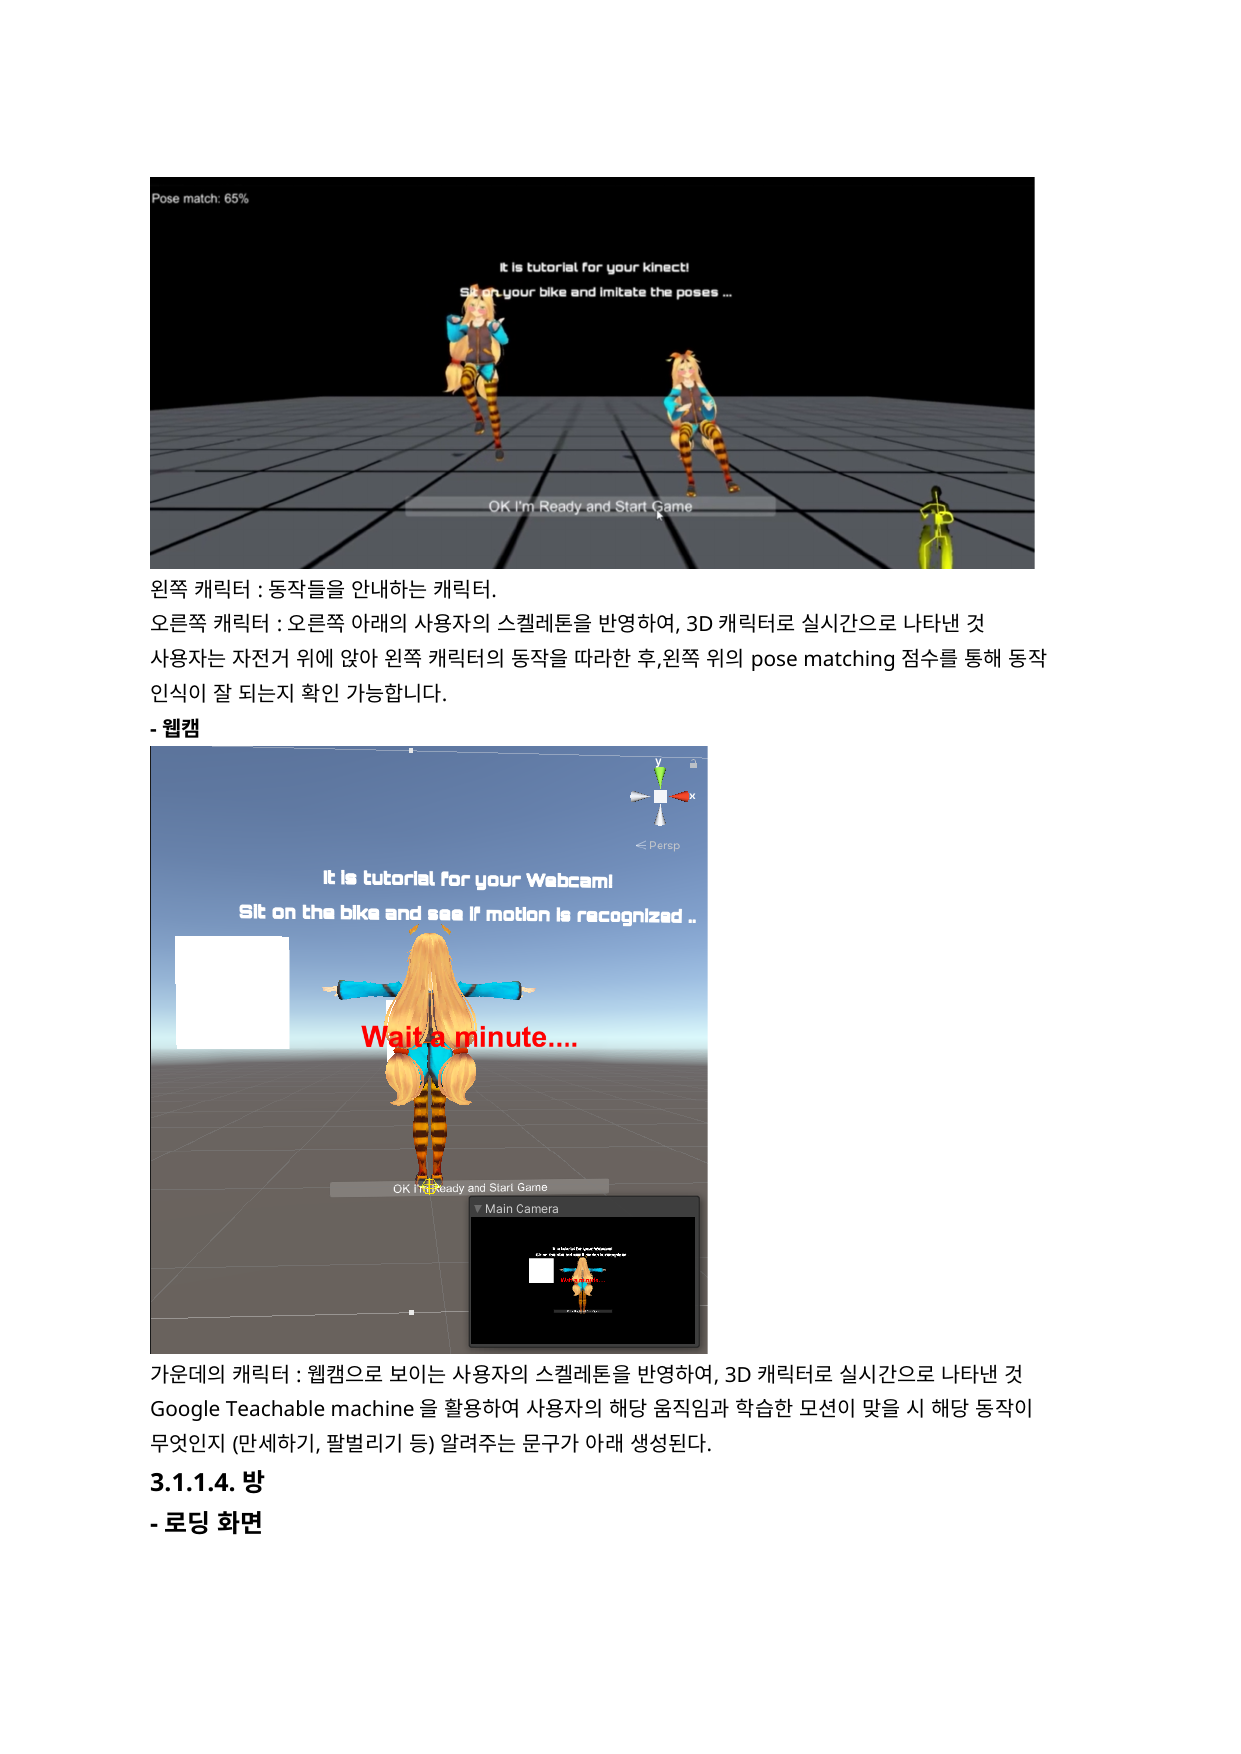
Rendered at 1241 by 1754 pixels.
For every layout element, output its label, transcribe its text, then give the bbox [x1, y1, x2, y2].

text 가운데의 캐릭터 : 웹캠으로 보이는 사용자의 스켈레톤을 반영하여, 3D 캐릭터로 실시간으로 나타낸 것 [150, 1358, 1090, 1388]
text - 로딩 화면 [150, 1504, 1090, 1540]
text 왼쪽 캐릭터 : 동작들을 안내하는 캐릭터. [150, 573, 1090, 603]
text 사용자는 자전거 위에 앉아 왼쪽 캐릭터의 동작을 따라한 후,왼쪽 위의 pose matching 점수를 통해 동작 인식이 잘 되는지 확인 가능합니다. [150, 642, 1090, 708]
picture [150, 177, 1035, 569]
picture [150, 746, 708, 1354]
text 오른쪽 캐릭터 : 오른쪽 아래의 사용자의 스켈레톤을 반영하여, 3D 캐릭터로 실시간으로 나타낸 것 [150, 608, 1090, 638]
text - 웹캠 [150, 712, 1090, 742]
text Google Teachable machine을 활용하여 사용자의 해당 움직임과 학습한 모션이 맞을 시 해당 동작이 무엇인지 (만세하기, 팔벌리기 등) 알려주는 문구가 아래 생성된다. [150, 1393, 1090, 1458]
text 3.1.1.4. 방 [150, 1462, 1090, 1498]
